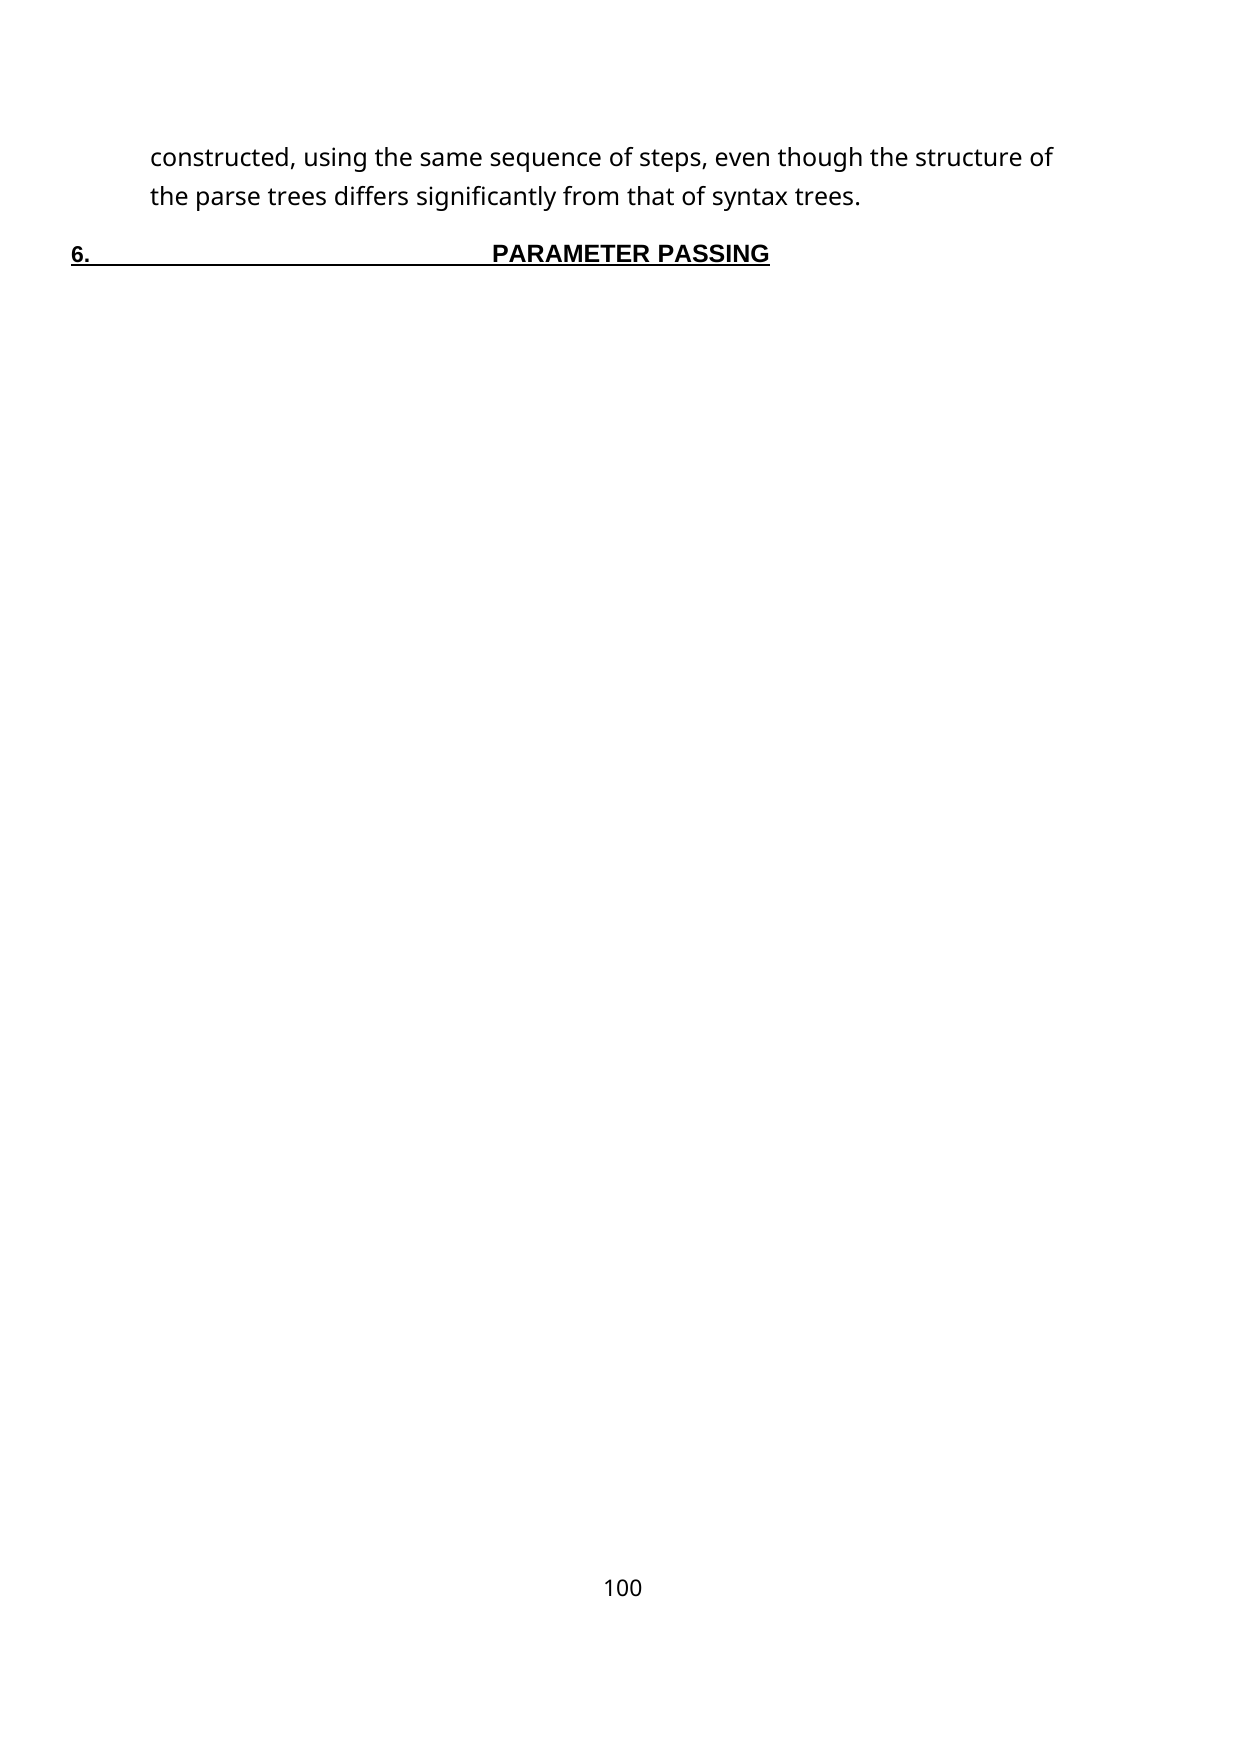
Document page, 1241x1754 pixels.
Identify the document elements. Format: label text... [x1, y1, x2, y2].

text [150, 139, 1091, 213]
list PARAMETER PASSING [71, 239, 1169, 268]
